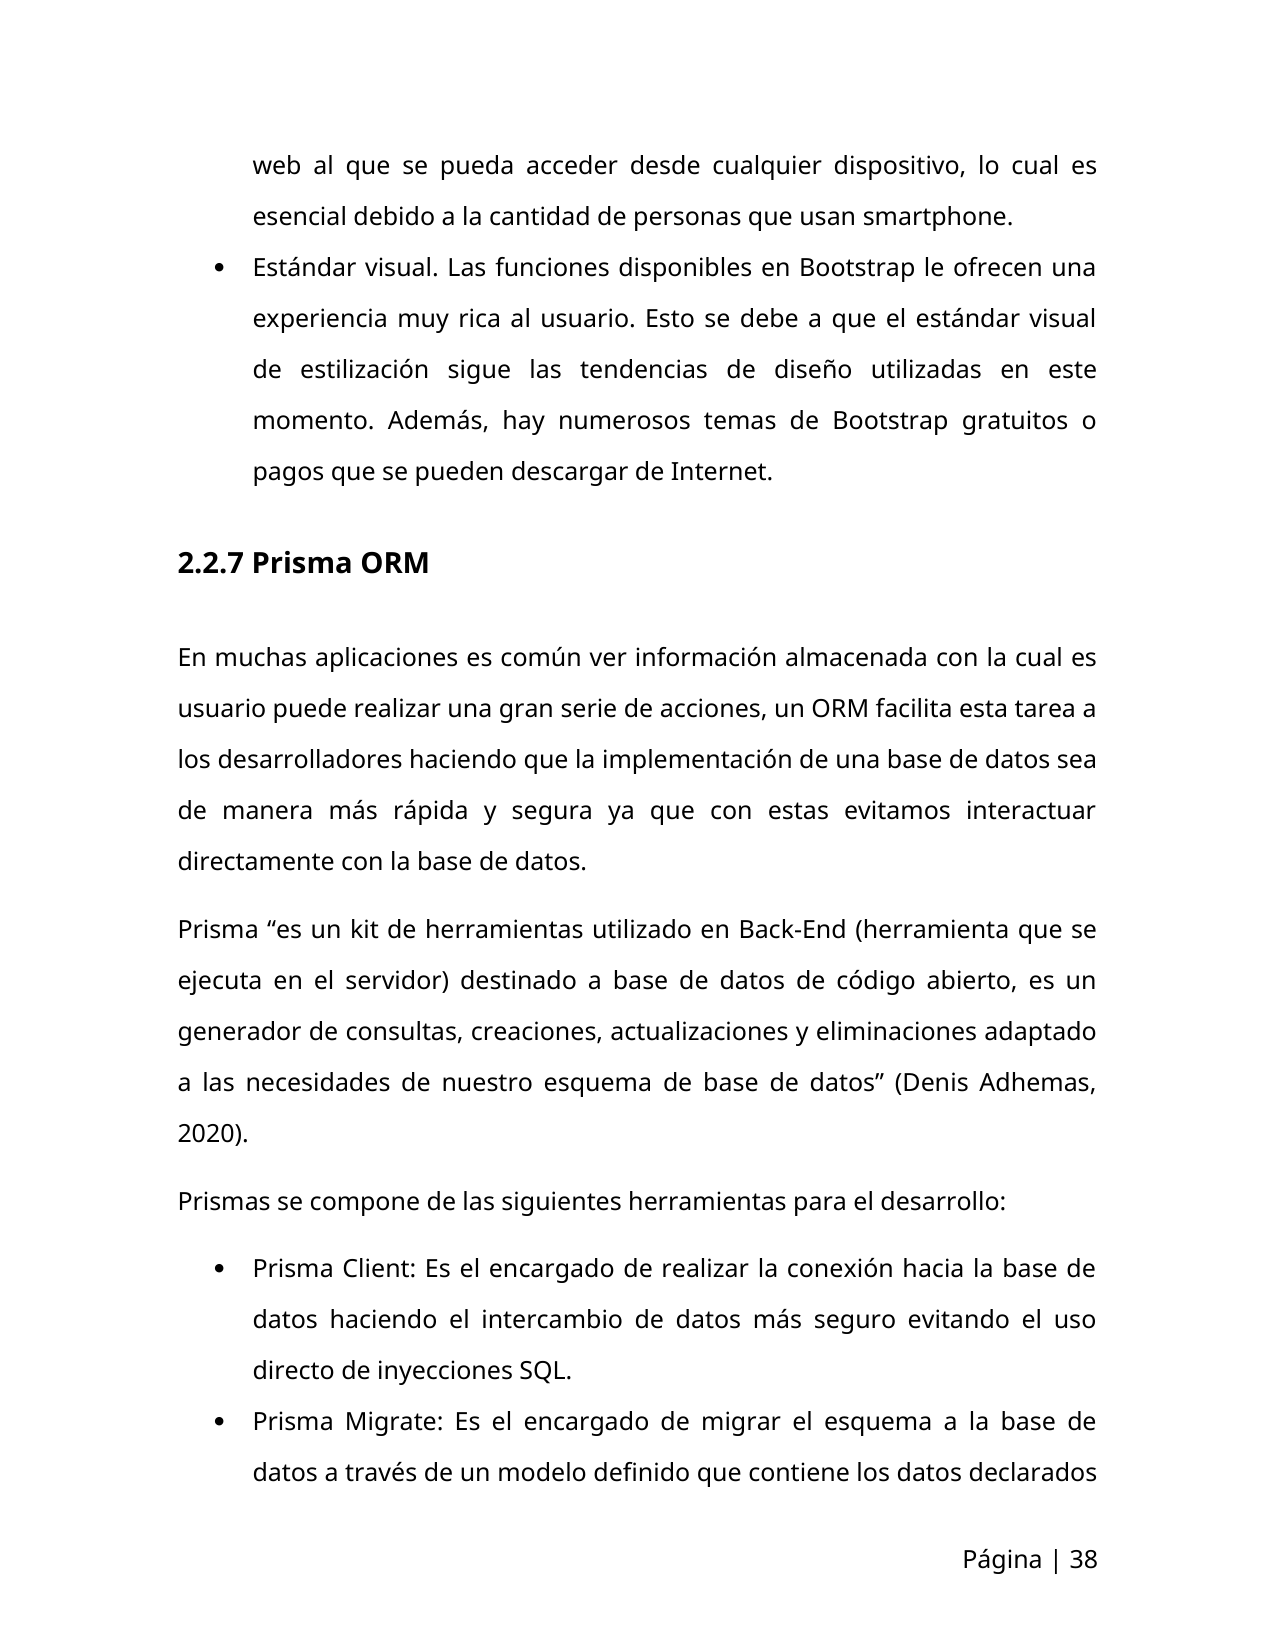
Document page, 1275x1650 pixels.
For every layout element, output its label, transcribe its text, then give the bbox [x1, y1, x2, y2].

text Prisma “es un kit de herramientas utilizado en Back-End (herramienta que se ejecuta en el servidor) destinado a base de datos de código abierto, es un generador de consultas, creaciones, actualizaciones y eliminaciones adaptado a las necesidades de nuestro esquema de base de datos” (Denis Adhemas, 2020). [177, 911, 1098, 1149]
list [215, 148, 1098, 233]
text Prismas se compone de las siguientes herramientas para el desarrollo: [177, 1183, 1098, 1217]
list Prisma Client: Es el encargado de realizar la conexión hacia la base de datos haciendo el intercambio de datos más seguro evitando el uso directo de inyecciones SQL. [215, 1251, 1098, 1387]
subtitle 2.2.7 Prisma ORM [177, 542, 1098, 582]
text En muchas aplicaciones es común ver información almacenada con la cual es usuario puede realizar una gran serie de acciones, un ORM facilita esta tarea a los desarrolladores haciendo que la implementación de una base de datos sea de manera más rápida y segura ya que con estas evitamos interactuar directamente con la base de datos. [177, 639, 1098, 878]
list Estándar visual. Las funciones disponibles en Bootstrap le ofrecen una experiencia muy rica al usuario. Esto se debe a que el estándar visual de estilización sigue las tendencias de diseño utilizadas en este momento. Además, hay numerosos temas de Bootstrap gratuitos o pagos que se pueden descargar de Internet. [215, 250, 1098, 488]
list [215, 1404, 1098, 1489]
